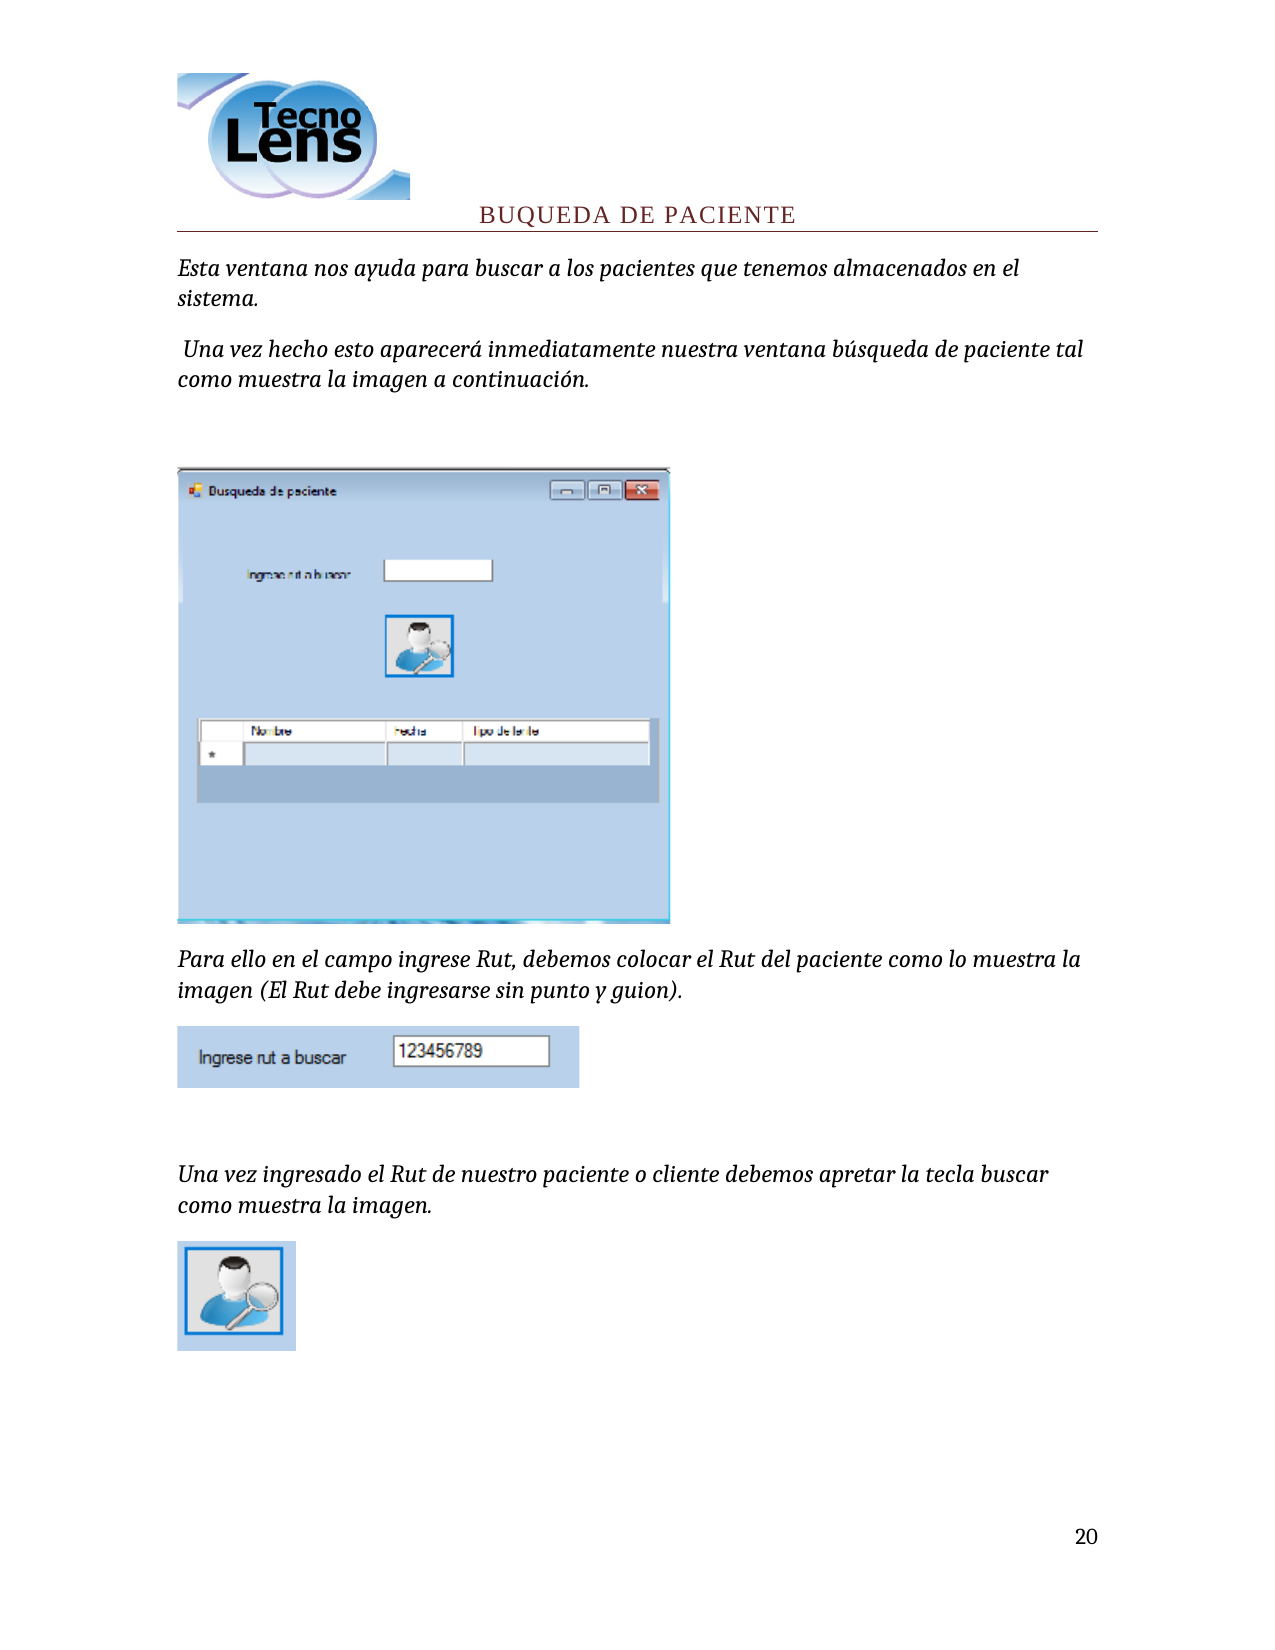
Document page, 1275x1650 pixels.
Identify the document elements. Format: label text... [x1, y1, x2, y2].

picture [177, 466, 672, 924]
picture [177, 73, 411, 200]
text Una vez hecho esto aparecerá inmediatamente nuestra ventana búsqueda de paciente tal como muestra la imagen a continuación. [177, 335, 1098, 394]
subtitle buqueda de paciente [177, 200, 1098, 231]
text Esta ventana nos ayuda para buscar a los pacientes que tenemos almacenados en el sistema. [177, 254, 1098, 313]
text Una vez ingresado el Rut de nuestro paciente o cliente debemos apretar la tecla buscar como muestra la imagen. [177, 1160, 1098, 1219]
picture [177, 1026, 580, 1088]
text Para ello en el campo ingrese Rut, debemos colocar el Rut del paciente como lo muestra la imagen (El Rut debe ingresarse sin punto y guion). [177, 945, 1098, 1004]
picture [177, 1241, 296, 1351]
